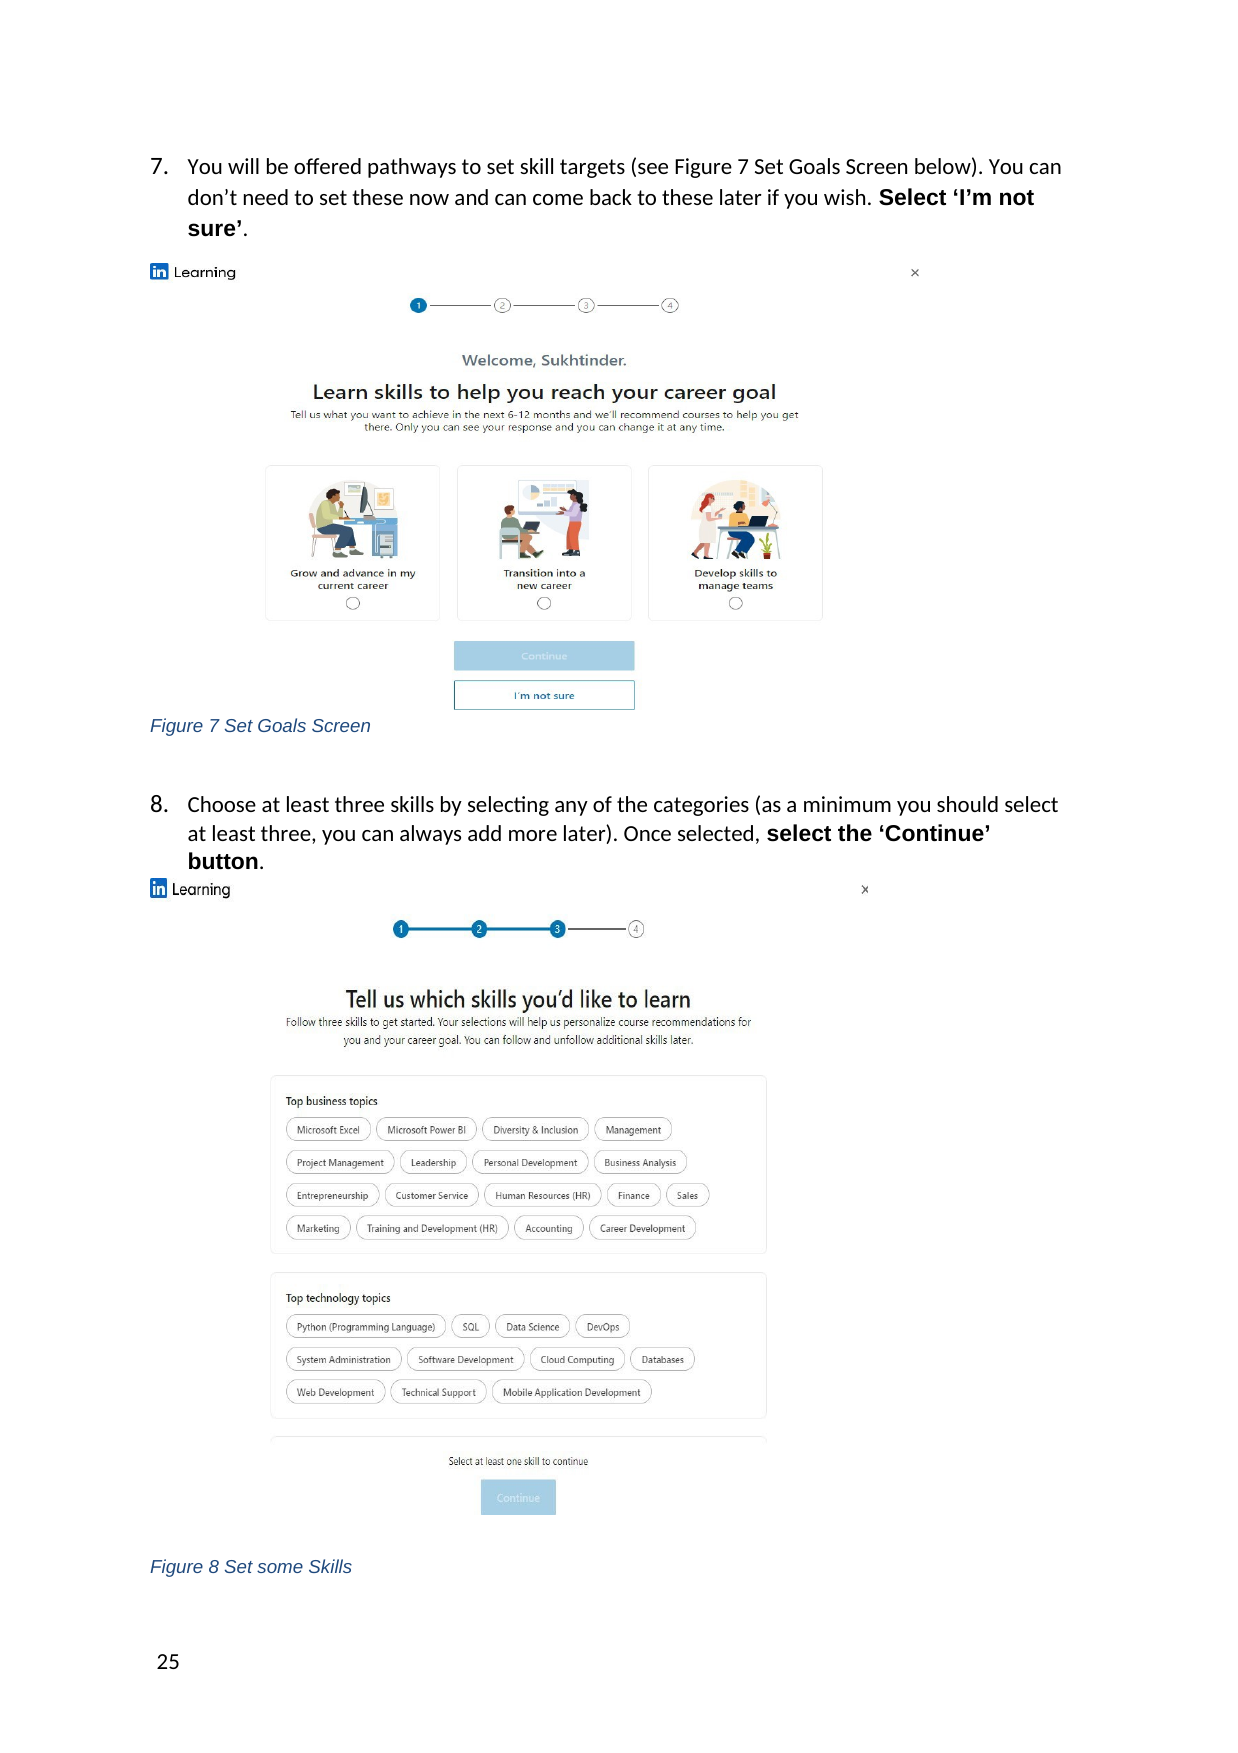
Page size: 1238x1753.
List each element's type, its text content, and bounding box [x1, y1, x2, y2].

list Choose at least three skills by selecting any of the categories (as a minimum you should select at least three, you can always add more later). Once selected, select the ‘Continue’ button. [150, 788, 1067, 875]
picture [150, 878, 868, 1515]
picture [150, 263, 919, 710]
list You will be offered pathways to set skill targets (see Figure 7 Set Goals Screen below). You can don’t need to set these now and can come back to these later if you wish. Select ‘I’m not sure’. [150, 150, 1067, 242]
